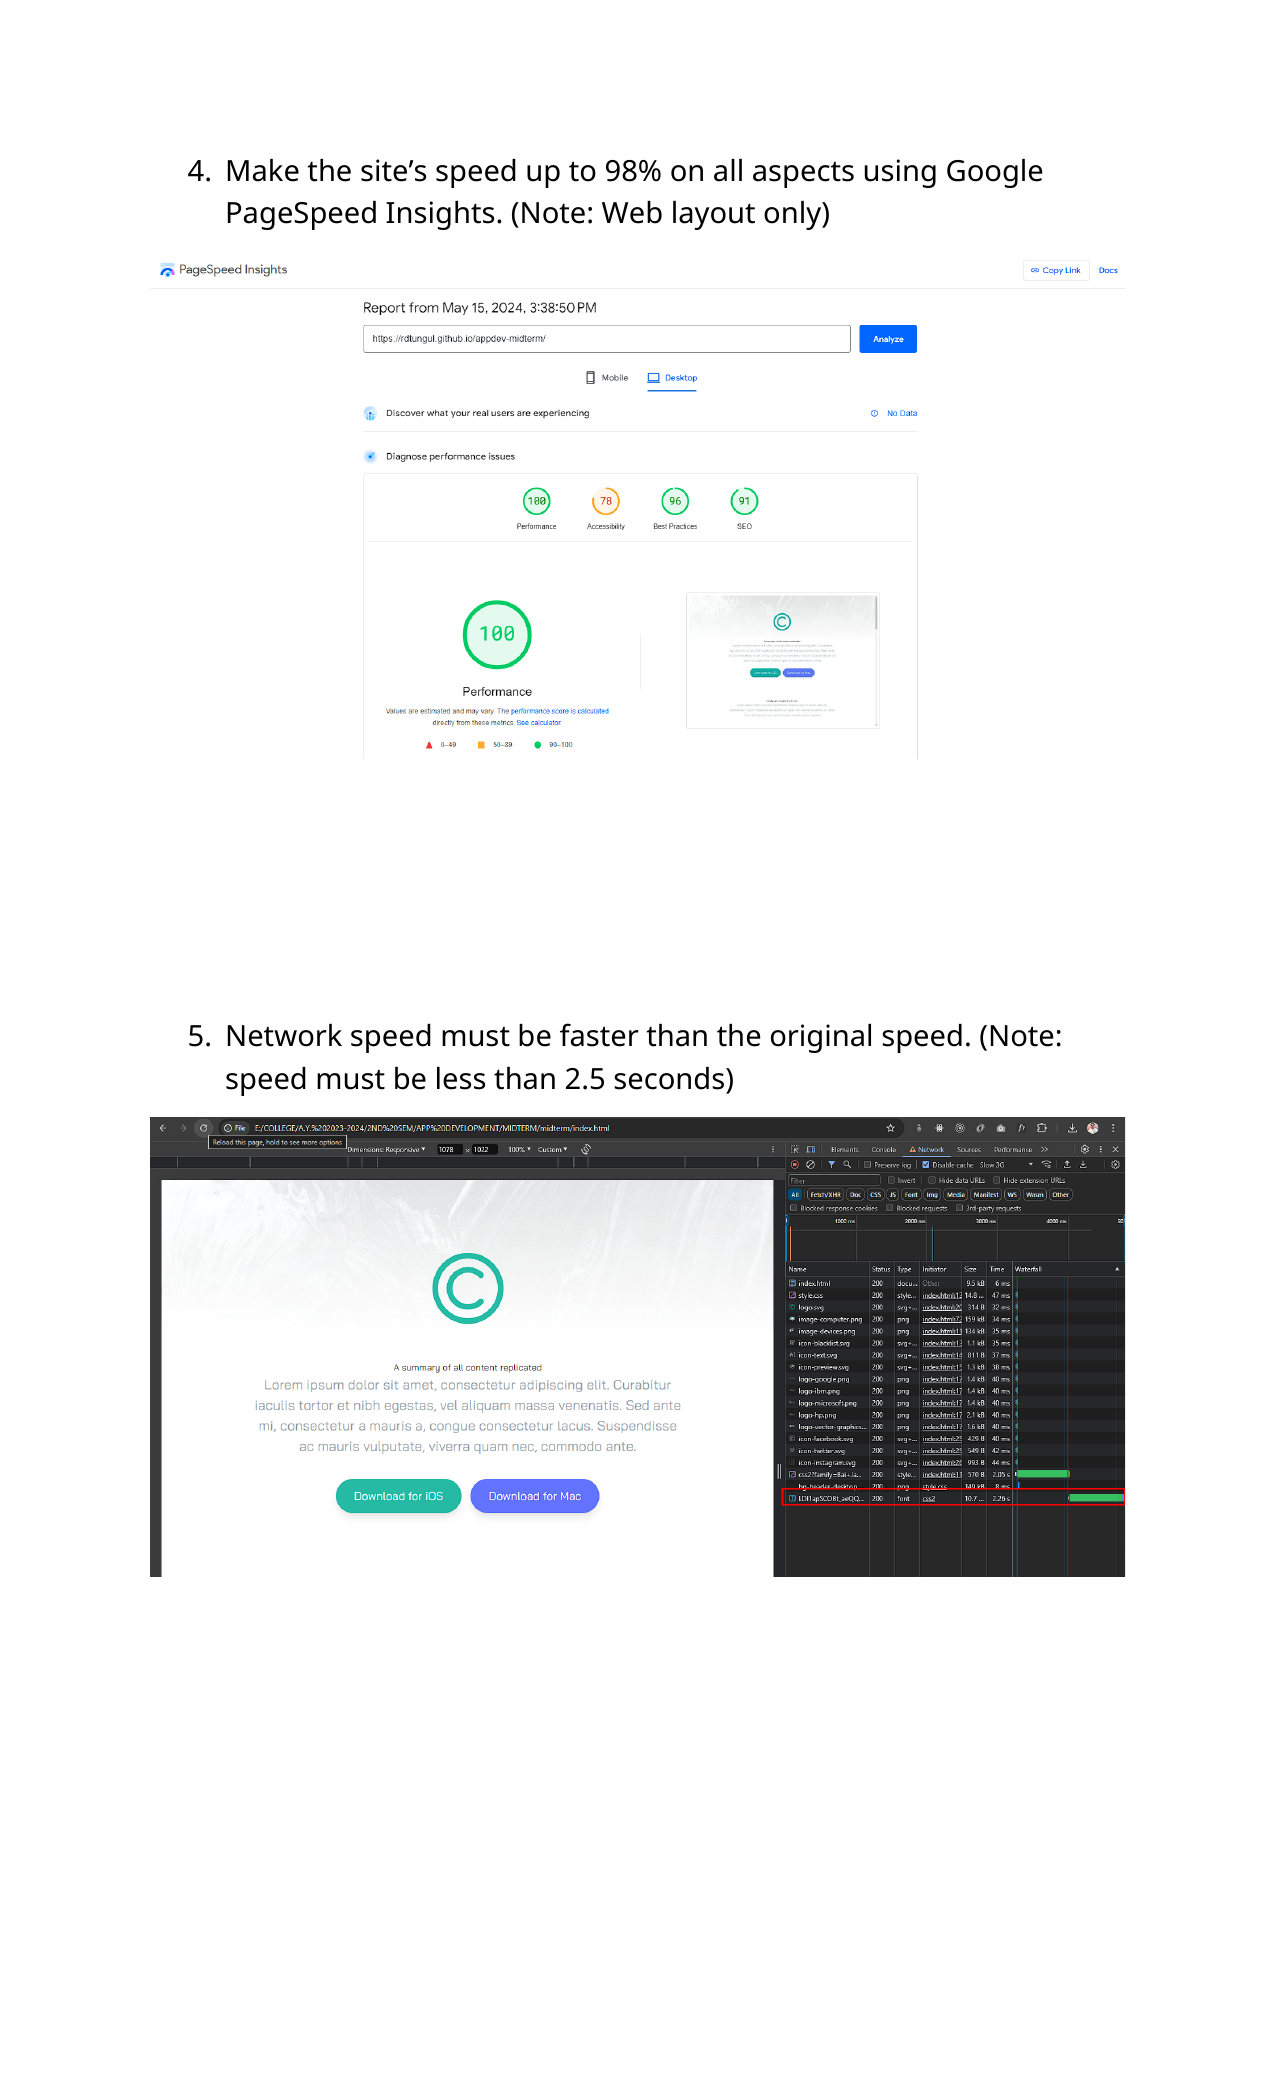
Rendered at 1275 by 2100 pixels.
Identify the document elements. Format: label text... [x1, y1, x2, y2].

list Make the site’s speed up to 98% on all aspects using Google PageSpeed Insights. (Note: Web layout only) [187, 150, 1125, 232]
picture [150, 252, 1125, 759]
list Network speed must be faster than the original speed. (Note: speed must be less than 2.5 seconds) [187, 1016, 1125, 1098]
picture [150, 1117, 1125, 1577]
